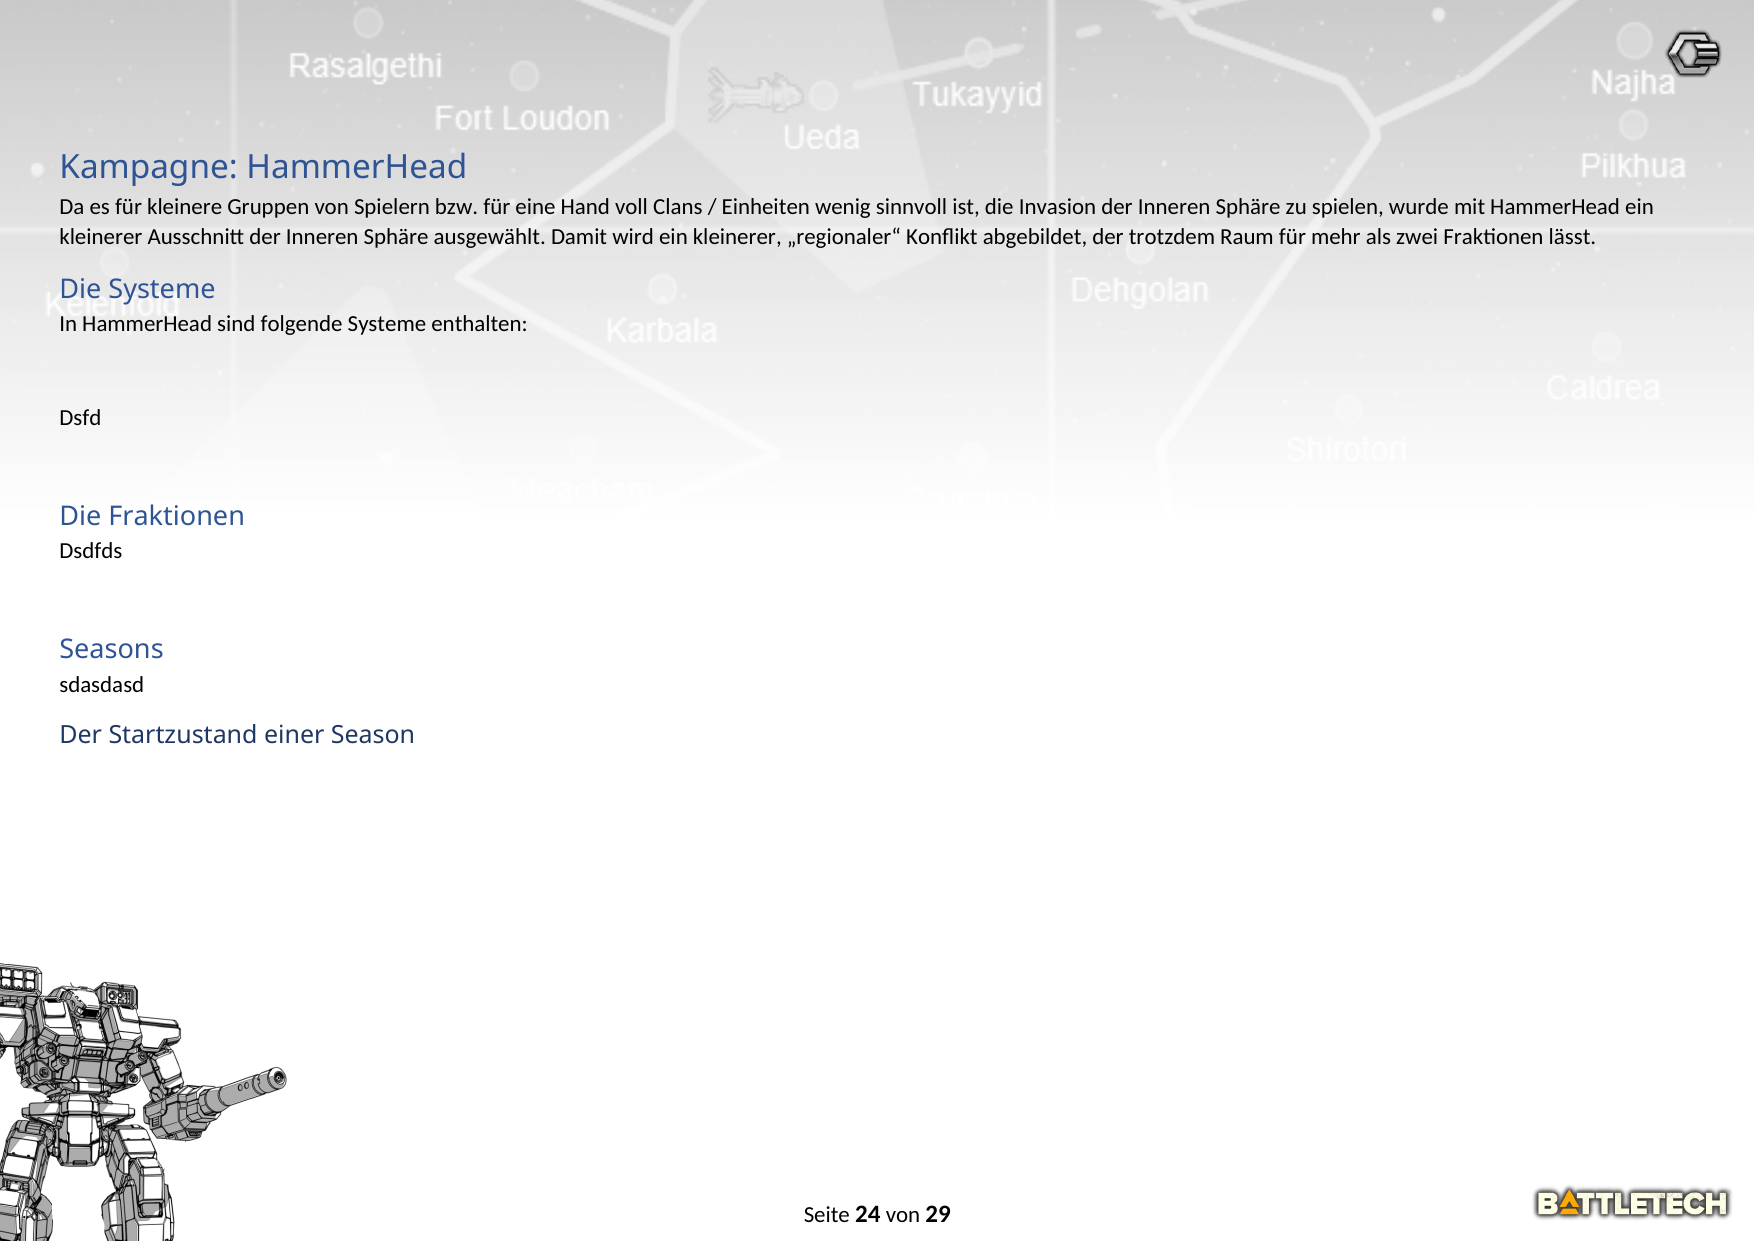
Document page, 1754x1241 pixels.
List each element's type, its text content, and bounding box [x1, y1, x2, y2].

picture [0, 941, 292, 1241]
subtitle Die Systeme [59, 269, 1695, 306]
subtitle Der Startzustand einer Season [59, 717, 1695, 751]
subtitle Kampagne: HammerHead [59, 143, 1695, 188]
text sdasdasd [59, 670, 1695, 698]
subtitle Die Fraktionen [59, 496, 1695, 533]
text Dsfd [59, 403, 1695, 431]
picture [1524, 1170, 1741, 1239]
subtitle Seasons [59, 630, 1695, 667]
text Dsdfds [59, 536, 1695, 564]
text Da es für kleinere Gruppen von Spielern bzw. für eine Hand voll Clans / Einheiten wenig sinnvoll ist, die Invasion der Inneren Sphäre zu spielen, wurde mit HammerHead ein kleinerer Ausschnitt der Inneren Sphäre ausgewählt. Damit wird ein kleinerer, „regionaler“ Konflikt abgebildet, der trotzdem Raum für mehr als zwei Fraktionen lässt. [59, 192, 1695, 250]
text In HammerHead sind folgende Systeme enthalten: [59, 309, 1695, 337]
picture [0, 0, 1754, 531]
